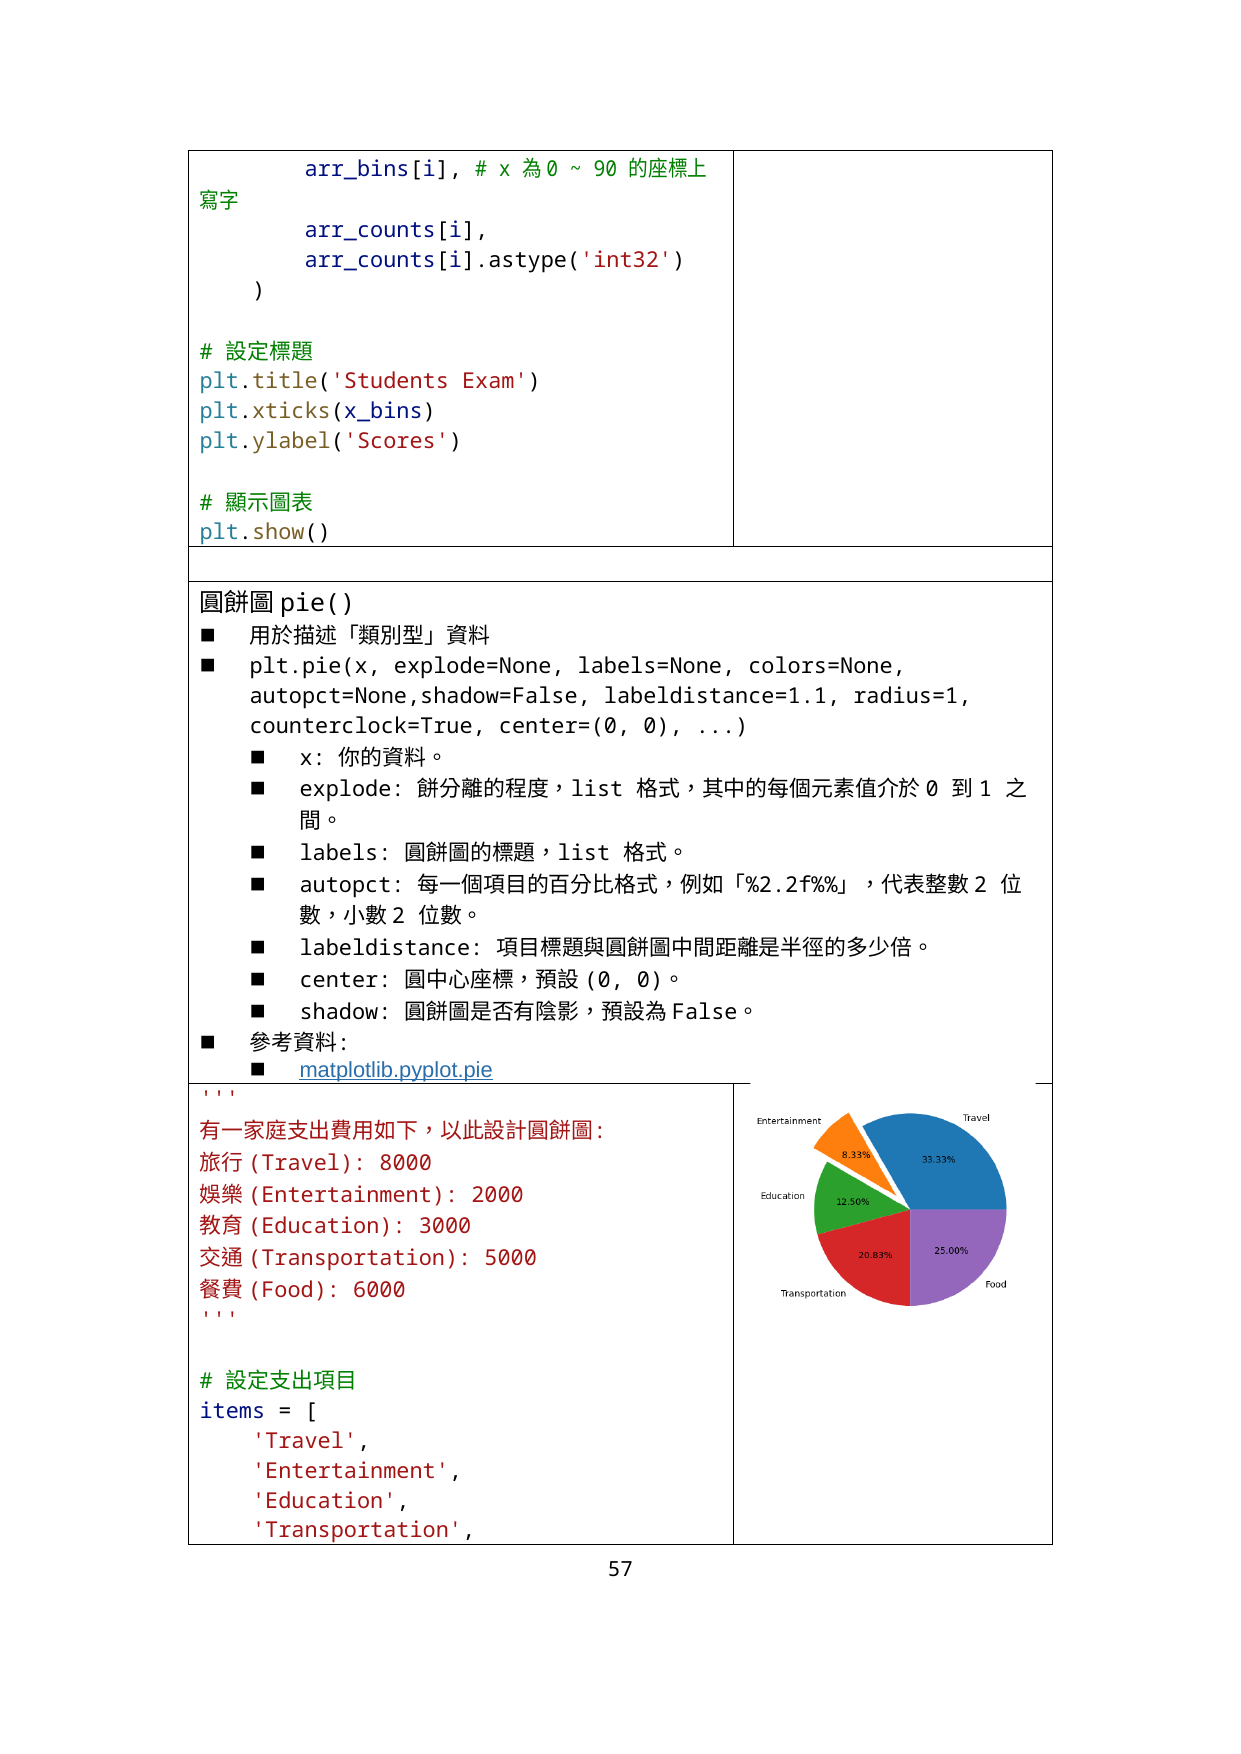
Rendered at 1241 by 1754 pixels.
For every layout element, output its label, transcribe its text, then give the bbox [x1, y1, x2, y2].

table_cell [734, 1084, 1052, 1544]
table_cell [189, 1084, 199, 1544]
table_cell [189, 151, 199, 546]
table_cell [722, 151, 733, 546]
table_cell 圓餅圖 pie() 用於描述「類別型」資料 plt.pie(x, explode=None, labels=None, colors=None, autopct=None,shadow=False, labeldistance=1.1, radius=1, counterclock=True, center=(0, 0), ...) x: 你的資料。 explode: 餅分離的程度，list 格式，其中的每個元素值介於 0 到 1 之間。 labels: 圓餅圖的標題，list 格式。 autopct: 每一個項目的百分比格式，例如「%2.2f%%」，代表整數 2 位數，小數 2 位數。 labeldistance: 項目標題與圓餅圖中間距離是半徑的多少倍。 center: 圓中心座標，預設 (0, 0)。 shadow: 圓餅圖是否有陰影，預設為 False。 參考資料: matplotlib.pyplot.pie [189, 582, 1052, 1082]
picture [750, 1083, 1036, 1336]
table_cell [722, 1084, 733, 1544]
table_cell [189, 547, 1052, 581]
table_cell [734, 151, 1052, 546]
